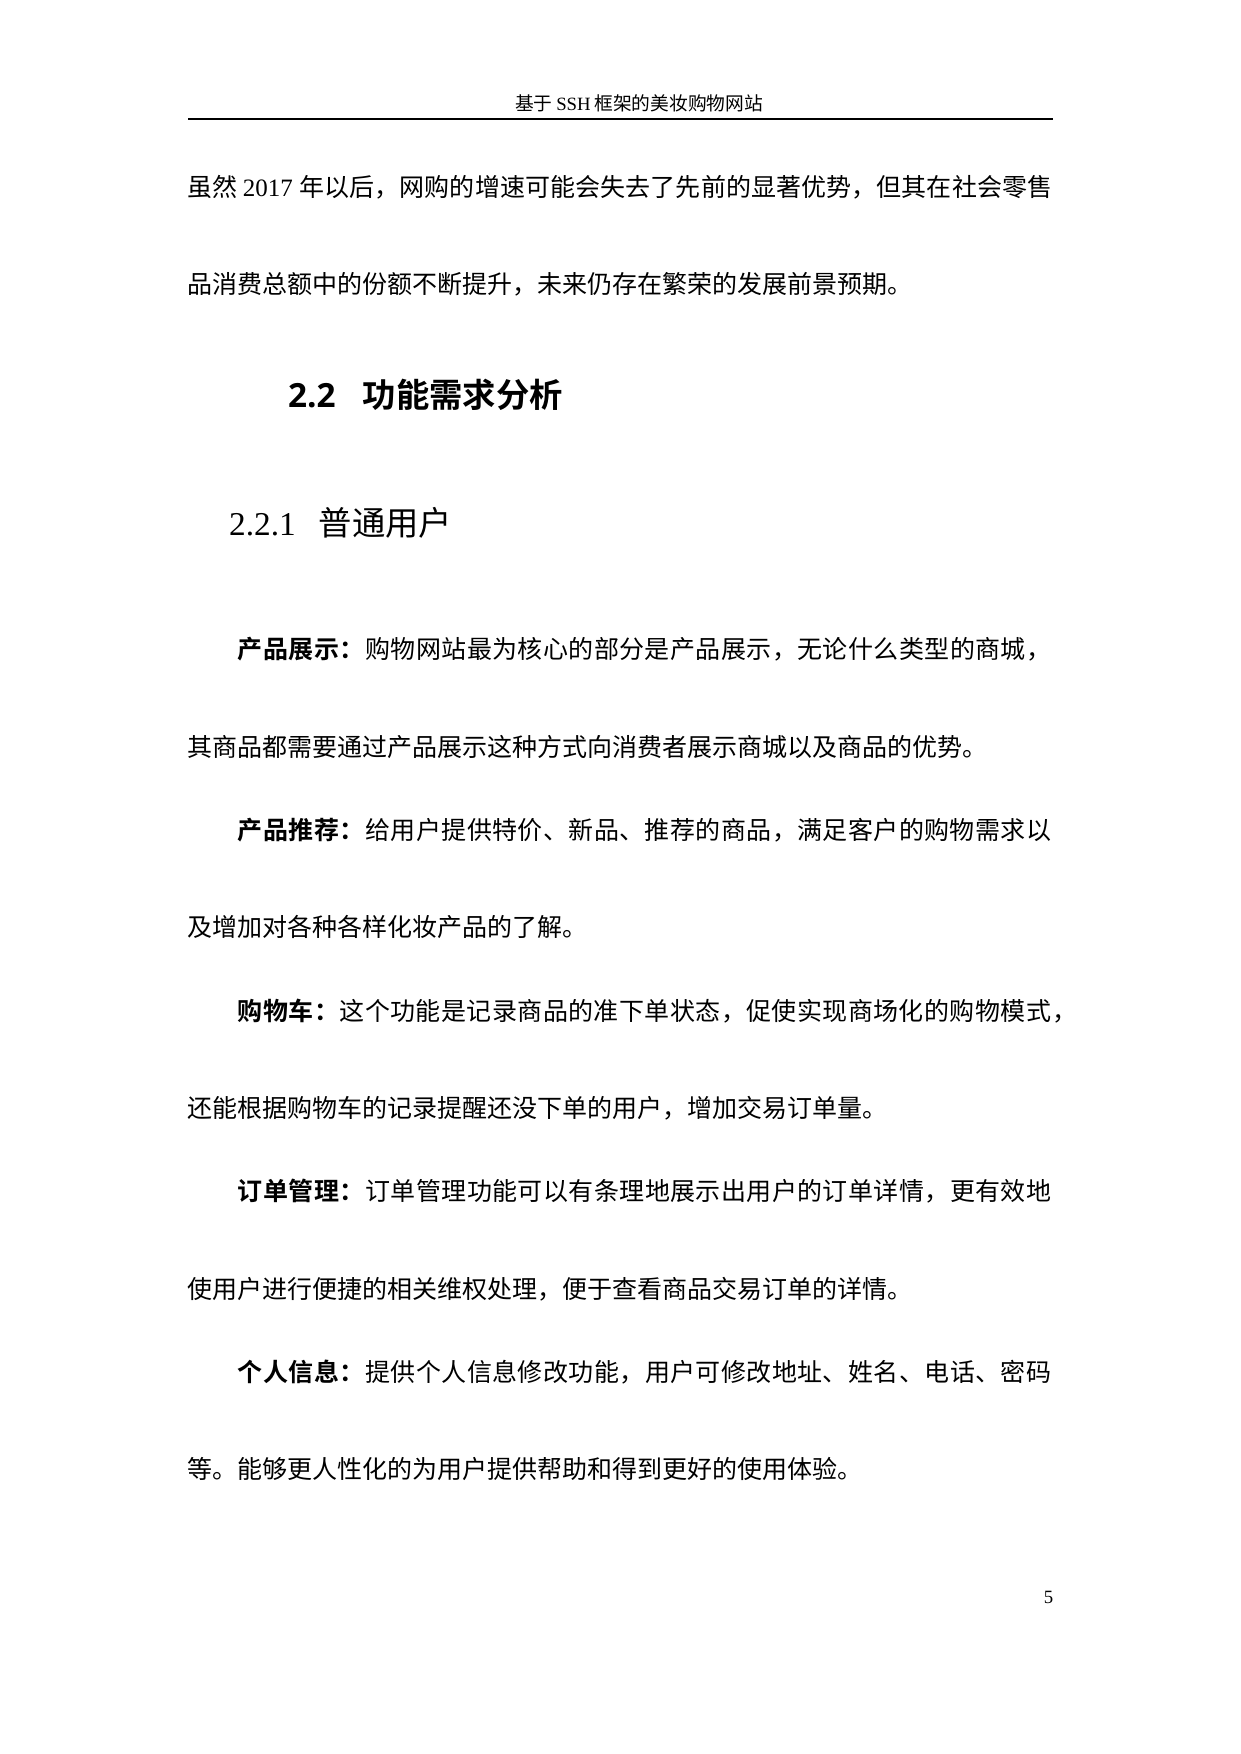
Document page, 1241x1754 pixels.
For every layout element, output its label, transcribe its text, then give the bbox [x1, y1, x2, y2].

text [187, 153, 1053, 316]
text 产品推荐：给用户提供特价、新品、推荐的商品，满足客户的购物需求以及增加对各种各样化妆产品的了解。 [187, 796, 1053, 958]
text 个人信息：提供个人信息修改功能，用户可修改地址、姓名、电话、密码等。能够更人性化的为用户提供帮助和得到更好的使用体验。 [187, 1338, 1053, 1500]
text 购物车：这个功能是记录商品的准下单状态，促使实现商场化的购物模式，还能根据购物车的记录提醒还没下单的用户，增加交易订单量。 [187, 977, 1053, 1139]
text 订单管理：订单管理功能可以有条理地展示出用户的订单详情，更有效地使用户进行便捷的相关维权处理，便于查看商品交易订单的详情。 [187, 1157, 1053, 1320]
subtitle 普通用户 [229, 488, 1053, 553]
subtitle 功能需求分析 [288, 361, 1053, 426]
text 产品展示：购物网站最为核心的部分是产品展示，无论什么类型的商城，其商品都需要通过产品展示这种方式向消费者展示商城以及商品的优势。 [187, 615, 1053, 778]
